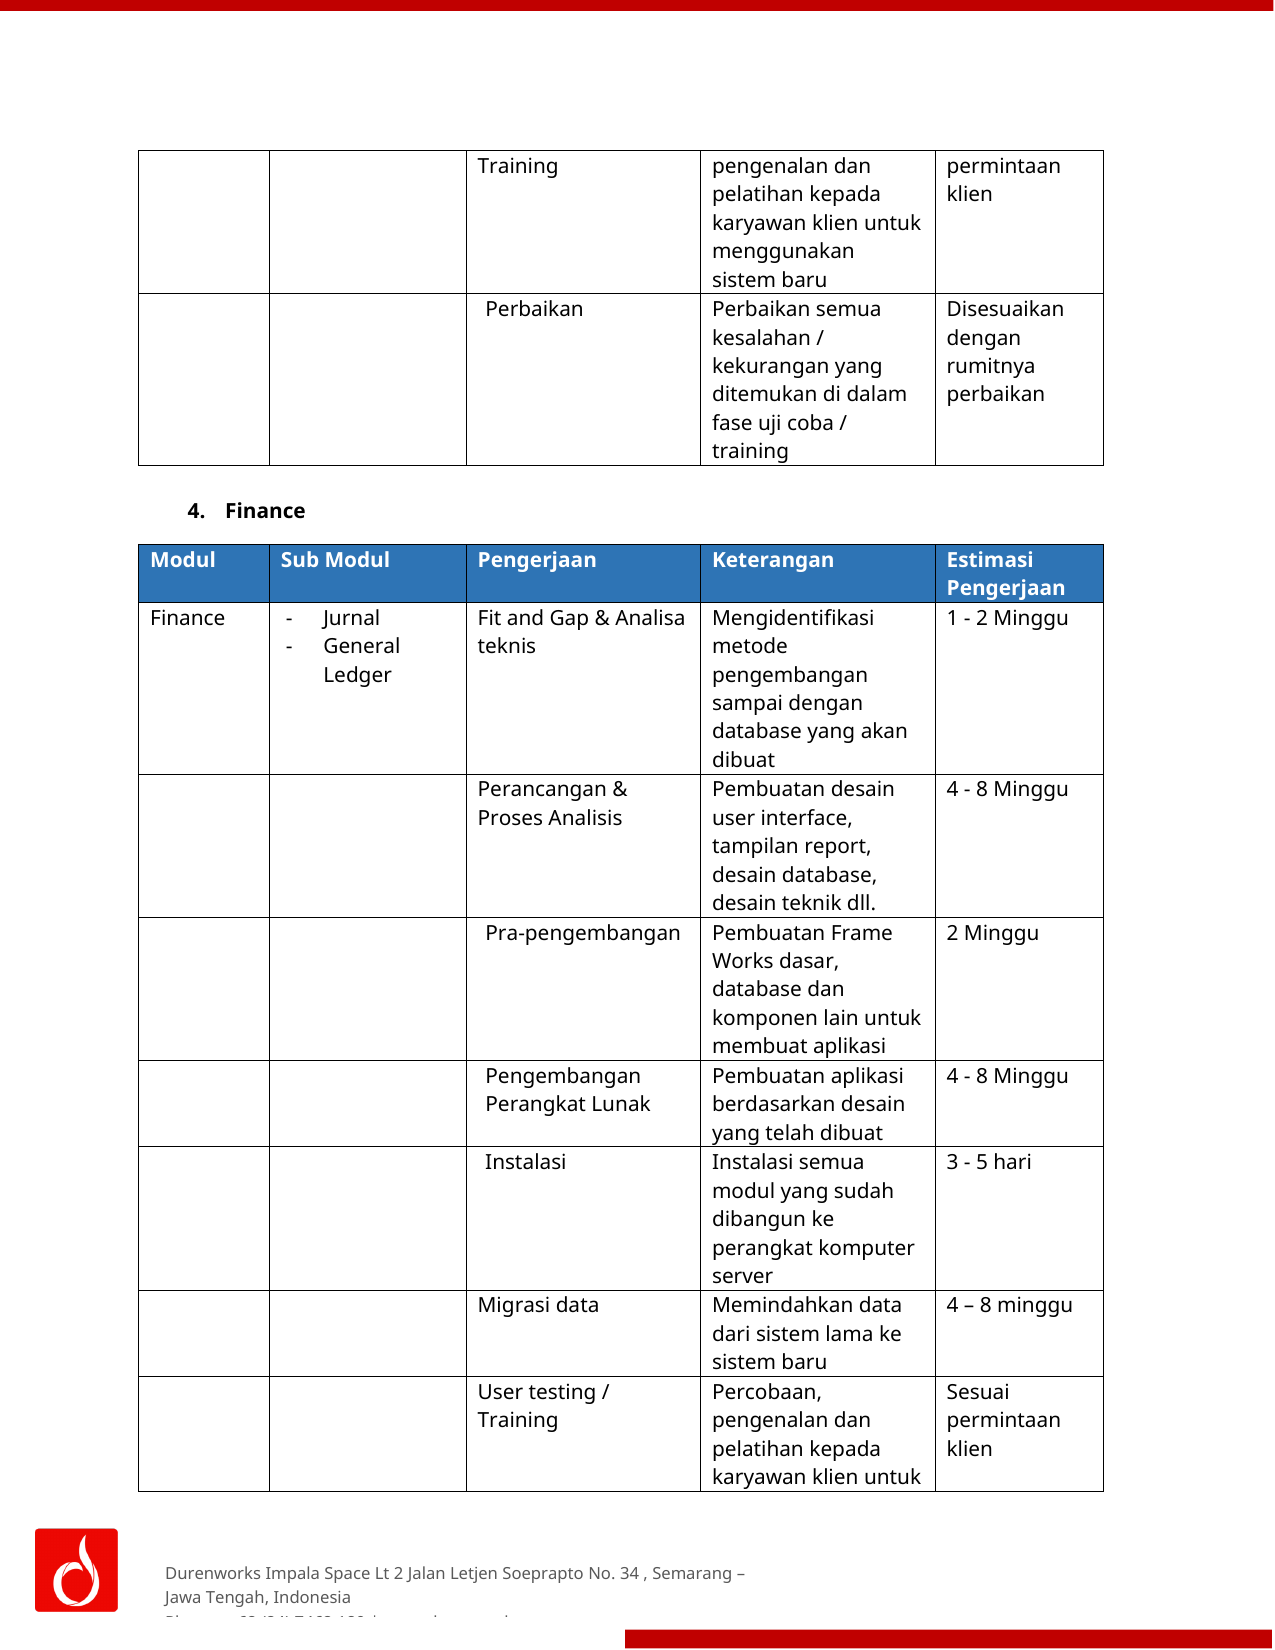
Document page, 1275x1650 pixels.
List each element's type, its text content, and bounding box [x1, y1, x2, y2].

table_cell 1 - 2 Minggu [936, 603, 1103, 773]
table_cell [270, 1291, 466, 1376]
table_cell Memindahkan data dari sistem lama ke sistem baru [701, 1291, 935, 1376]
table_header Estimasi Pengerjaan [936, 545, 1103, 602]
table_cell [701, 151, 935, 293]
table_cell Pembuatan desain user interface, tampilan report, desain database, desain teknik dll. [701, 775, 935, 917]
table_cell [270, 1147, 466, 1289]
list Finance [187, 497, 1125, 525]
table_cell Finance [139, 603, 269, 773]
table_cell Perbaikan [467, 294, 700, 465]
table_cell Pembuatan Frame Works dasar, database dan komponen lain untuk membuat aplikasi [701, 918, 935, 1060]
table_cell Pra-pengembangan [467, 918, 700, 1060]
table_cell Fit and Gap & Analisa teknis [467, 603, 700, 773]
table_cell Mengidentifikasi metode pengembangan sampai dengan database yang akan dibuat [701, 603, 935, 773]
table_cell [139, 294, 269, 465]
table_cell 2 Minggu [936, 918, 1103, 1060]
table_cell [936, 1377, 1103, 1491]
table_cell [270, 294, 466, 465]
table_cell Migrasi data [467, 1291, 700, 1376]
table_header Keterangan [701, 545, 935, 602]
table_cell Perancangan & Proses Analisis [467, 775, 700, 917]
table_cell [467, 1377, 700, 1491]
table_cell [139, 151, 269, 293]
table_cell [467, 151, 700, 293]
table_cell [270, 775, 466, 917]
table_cell 4 – 8 minggu [936, 1291, 1103, 1376]
table_cell [139, 918, 269, 1060]
table_header Modul [139, 545, 269, 602]
table_cell [270, 918, 466, 1060]
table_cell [701, 1377, 935, 1491]
table_cell [139, 1291, 269, 1376]
table_cell Pembuatan aplikasi berdasarkan desain yang telah dibuat [701, 1061, 935, 1146]
table_cell [139, 1377, 269, 1491]
table_cell [139, 1061, 269, 1146]
table_cell Jurnal General Ledger [270, 603, 466, 773]
table_cell 4 - 8 Minggu [936, 775, 1103, 917]
table_cell Pengembangan Perangkat Lunak [467, 1061, 700, 1146]
table_cell 4 - 8 Minggu [936, 1061, 1103, 1146]
table_cell Instalasi semua modul yang sudah dibangun ke perangkat komputer server [701, 1147, 935, 1289]
table_cell [270, 151, 466, 293]
table_cell Disesuaikan dengan rumitnya perbaikan [936, 294, 1103, 465]
table_cell [270, 1377, 466, 1491]
picture [30, 1524, 123, 1618]
table_header Sub Modul [270, 545, 466, 602]
table_cell 3 - 5 hari [936, 1147, 1103, 1289]
table_cell Perbaikan semua kesalahan / kekurangan yang ditemukan di dalam fase uji coba / training [701, 294, 935, 465]
table_cell [139, 775, 269, 917]
table_cell [270, 1061, 466, 1146]
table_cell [936, 151, 1103, 293]
table_header Pengerjaan [467, 545, 700, 602]
table_cell Instalasi [467, 1147, 700, 1289]
table_cell [139, 1147, 269, 1289]
